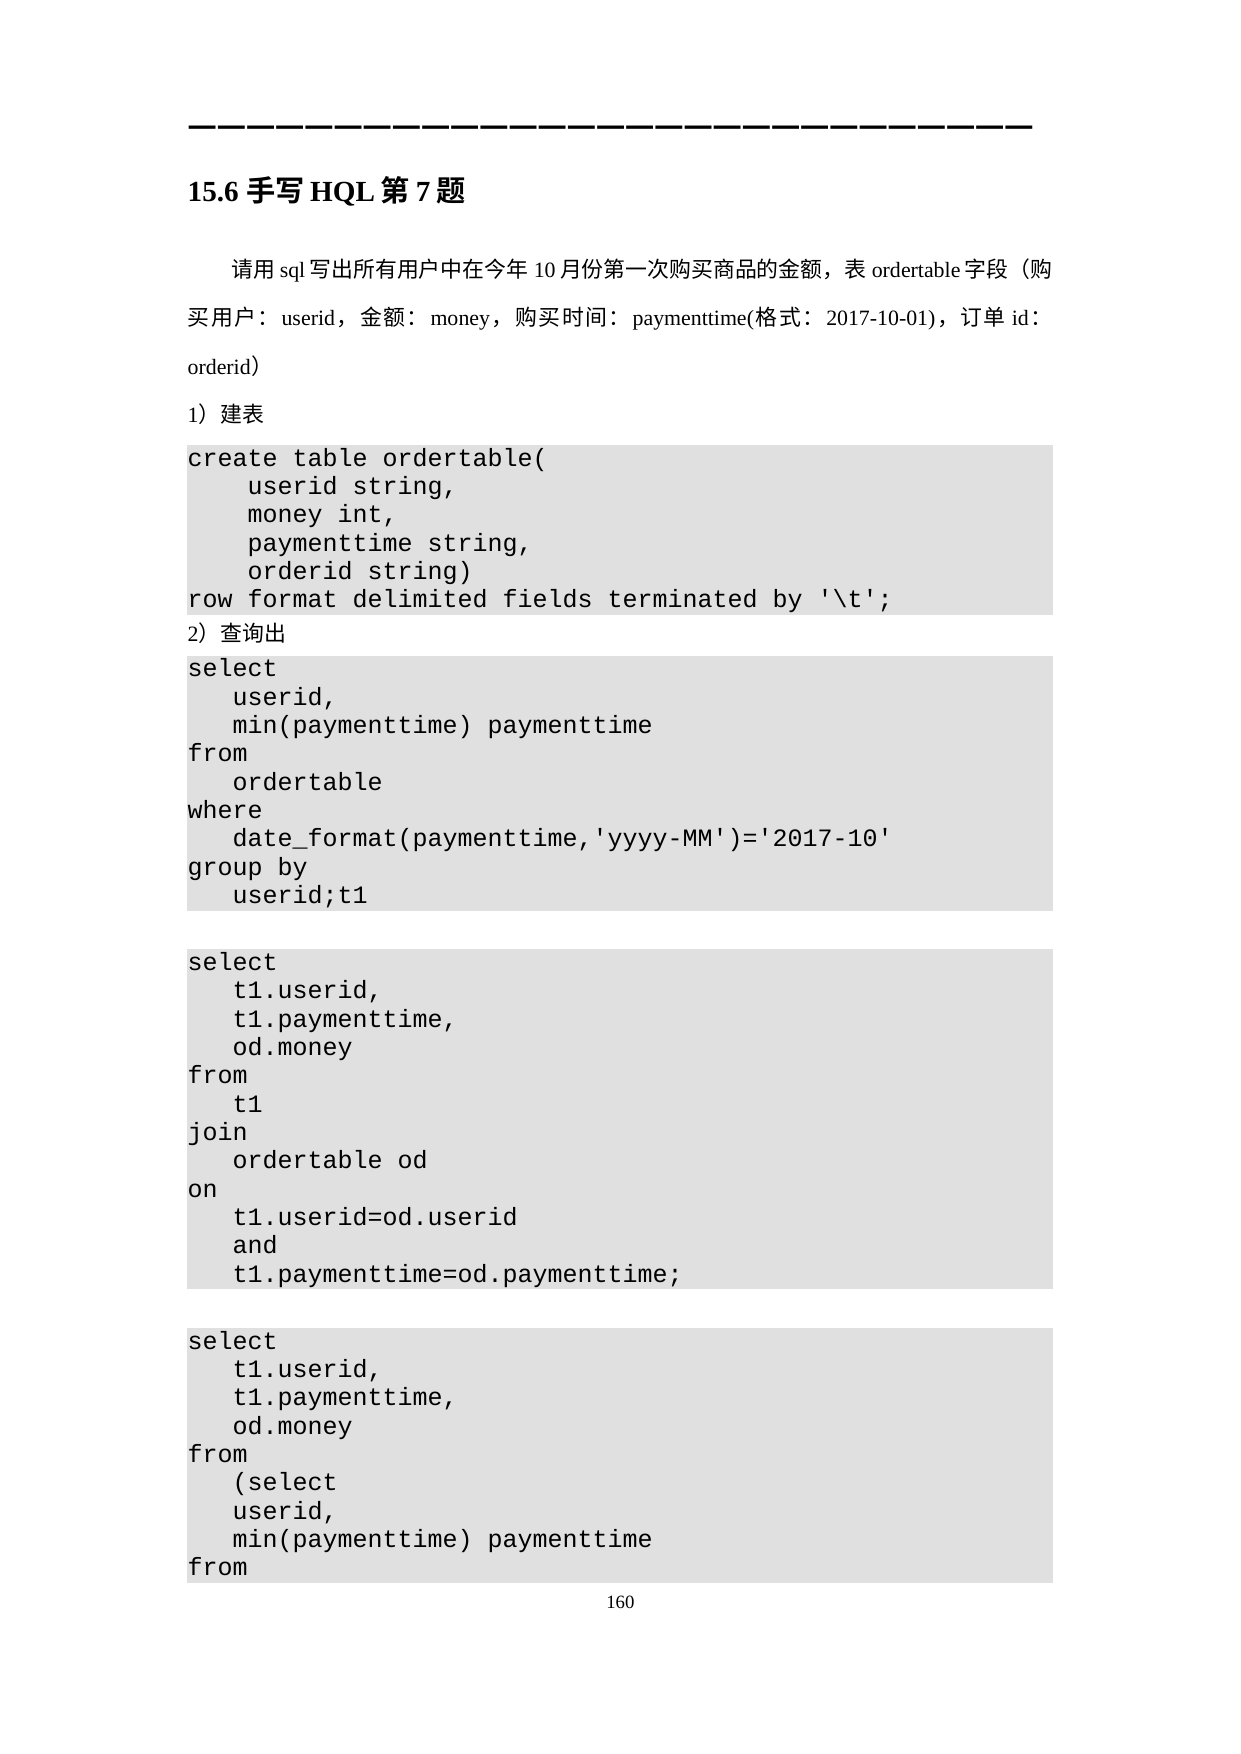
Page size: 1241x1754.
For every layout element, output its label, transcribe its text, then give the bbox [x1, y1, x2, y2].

text from [187, 741, 1053, 769]
text row format delimited fields terminated by '\t'; [187, 587, 1053, 615]
subtitle 15.6 手写HQL 第7题 [187, 156, 1053, 221]
text t1.userid, [187, 978, 1053, 1006]
text 1）建表 [187, 397, 1053, 429]
text ordertable [187, 769, 1053, 797]
text userid string, [187, 474, 1053, 502]
text 请用sql写出所有用户中在今年10月份第一次购买商品的金额，表ordertable字段（购买用户：userid，金额：money，购买时间：paymenttime(格式：2017-10-01)，订单id：orderid） [187, 251, 1053, 381]
text t1.paymenttime, [187, 1006, 1053, 1034]
text group by [187, 854, 1053, 882]
text orderid string) [187, 559, 1053, 587]
text min(paymenttime) paymenttime [187, 712, 1053, 741]
text t1 [187, 1091, 1053, 1119]
text and [187, 1233, 1053, 1261]
text userid, [187, 684, 1053, 712]
text userid;t1 [187, 882, 1053, 911]
text date_format(paymenttime,'yyyy-MM')='2017-10' [187, 826, 1053, 854]
text join [187, 1119, 1053, 1148]
text create table ordertable( [187, 445, 1053, 474]
text select [187, 656, 1053, 684]
text 2）查询出 [187, 615, 1053, 648]
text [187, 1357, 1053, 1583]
text t1.userid=od.userid [187, 1204, 1053, 1233]
text select [187, 1328, 1053, 1357]
text where [187, 797, 1053, 826]
text from [187, 1063, 1053, 1091]
text od.money [187, 1034, 1053, 1063]
text select [187, 949, 1053, 978]
text money int, [187, 502, 1053, 530]
text paymenttime string, [187, 530, 1053, 559]
text ordertable od [187, 1148, 1053, 1176]
text t1.paymenttime=od.paymenttime; [187, 1261, 1053, 1289]
text on [187, 1176, 1053, 1204]
